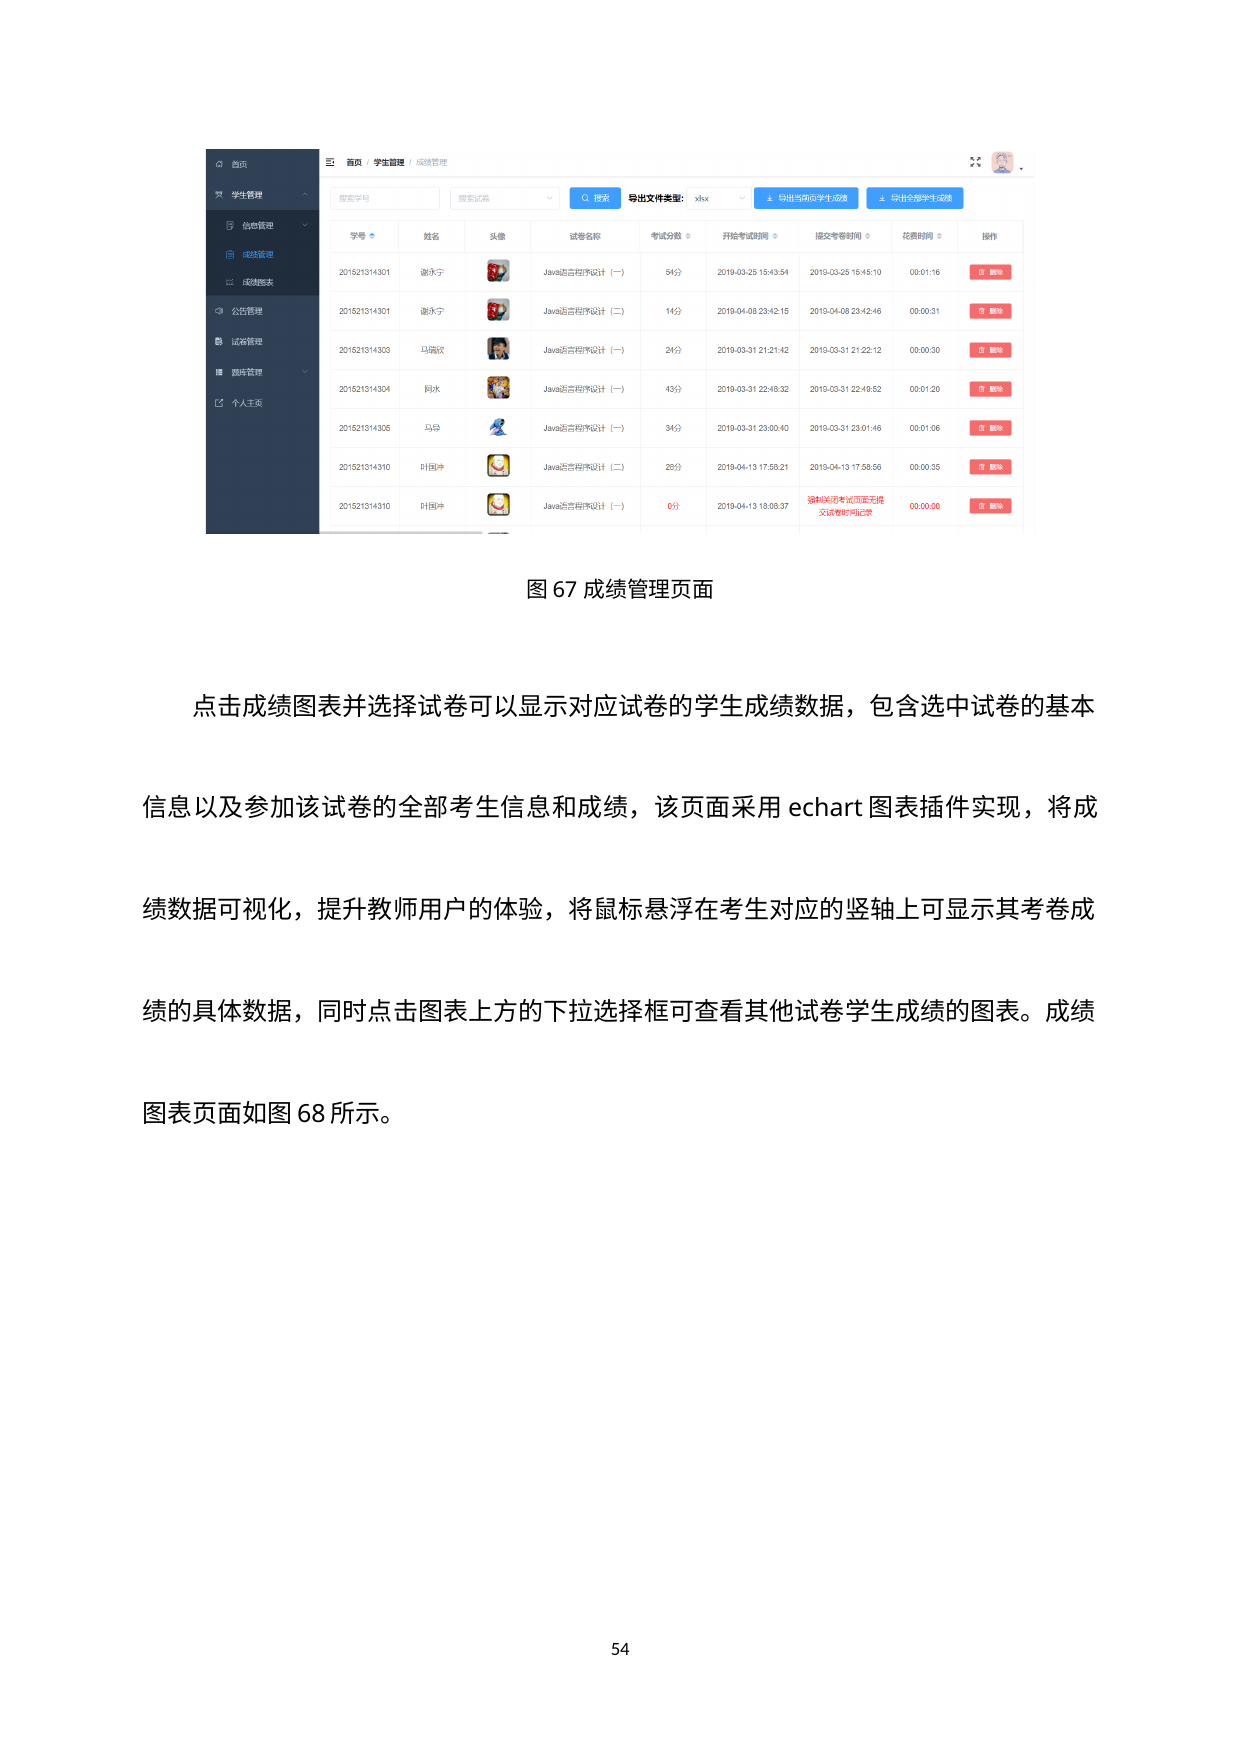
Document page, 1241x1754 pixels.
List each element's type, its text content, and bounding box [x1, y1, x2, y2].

text 点击成绩图表并选择试卷可以显示对应试卷的学生成绩数据，包含选中试卷的基本信息以及参加该试卷的全部考生信息和成绩，该页面采用echart图表插件实现，将成绩数据可视化，提升教师用户的体验，将鼠标悬浮在考生对应的竖轴上可显示其考卷成绩的具体数据，同时点击图表上方的下拉选择框可查看其他试卷学生成绩的图表。成绩图表页面如图68所示。 [142, 670, 1098, 1146]
picture [205, 149, 1035, 534]
text 图67 成绩管理页面 [142, 571, 1098, 605]
